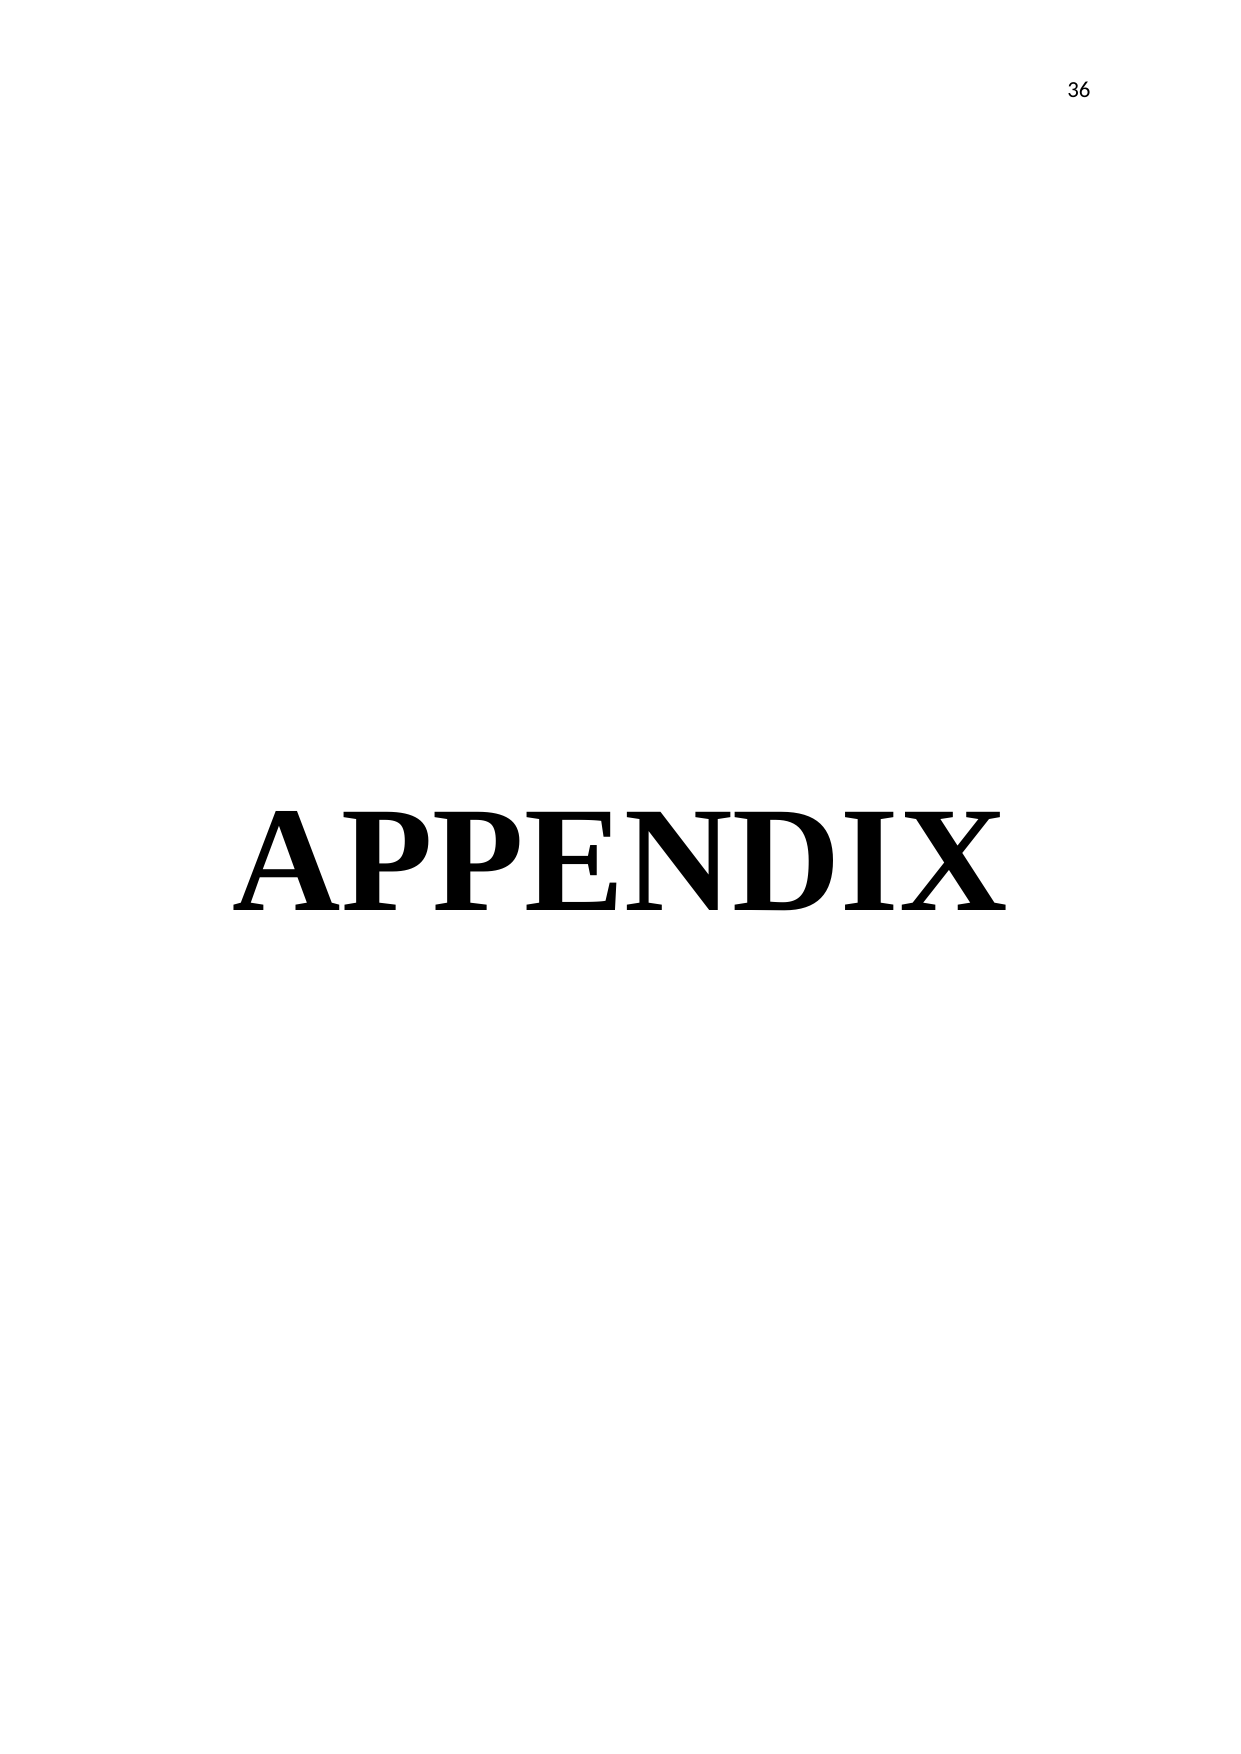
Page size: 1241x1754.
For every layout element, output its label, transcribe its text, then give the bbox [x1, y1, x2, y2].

text APPENDIX [150, 770, 1090, 943]
